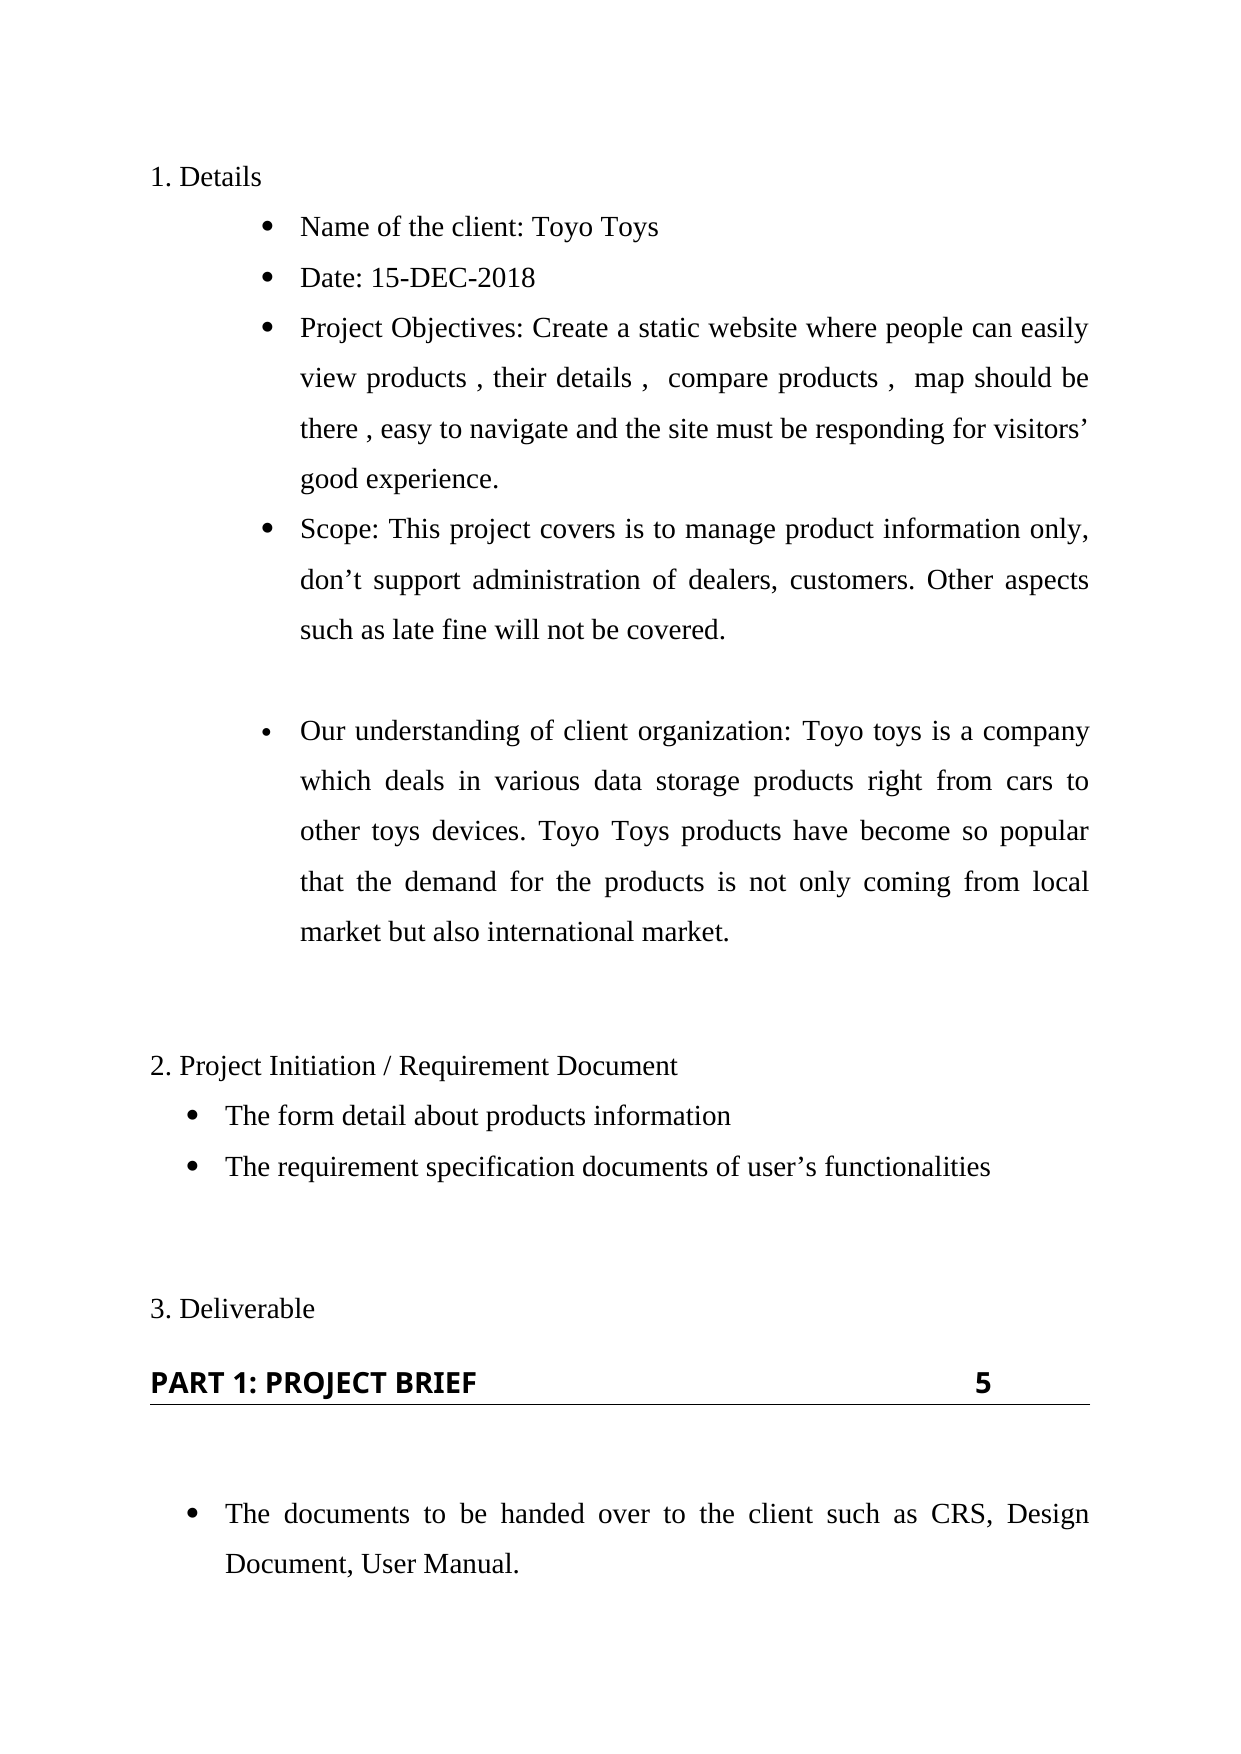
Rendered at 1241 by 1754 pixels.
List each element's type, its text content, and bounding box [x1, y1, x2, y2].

list Our understanding of client organization: Toyo toys is a company which deals in various data storage products right from cars to other toys devices. Toyo Toys products have become so popular that the demand for the products is not only coming from local market but also international market. [262, 713, 1090, 948]
text 2. Project Initiation / Requirement Document [150, 1048, 1090, 1082]
list Name of the client: Toyo Toys [262, 209, 1090, 243]
list Scope: This project covers is to manage product information only, don’t support administration of dealers, customers. Other aspects such as late fine will not be covered. [262, 512, 1090, 646]
text PART 1: PROJECT BRIEF 5 [150, 1362, 1090, 1404]
text 1. Details [150, 159, 1090, 193]
list The form detail about products information [187, 1098, 1090, 1132]
text 3. Deliverable [150, 1291, 1090, 1325]
list The requirement specification documents of user’s functionalities [187, 1149, 1090, 1182]
list Date: 15-DEC-2018 [262, 260, 1090, 293]
list Project Objectives: Create a static website where people can easily view products , their details , compare products , map should be there , easy to navigate and the site must be responding for visitors’ good experience. [262, 310, 1090, 495]
list The documents to be handed over to the client such as CRS, Design Document, User Manual. [187, 1496, 1090, 1580]
